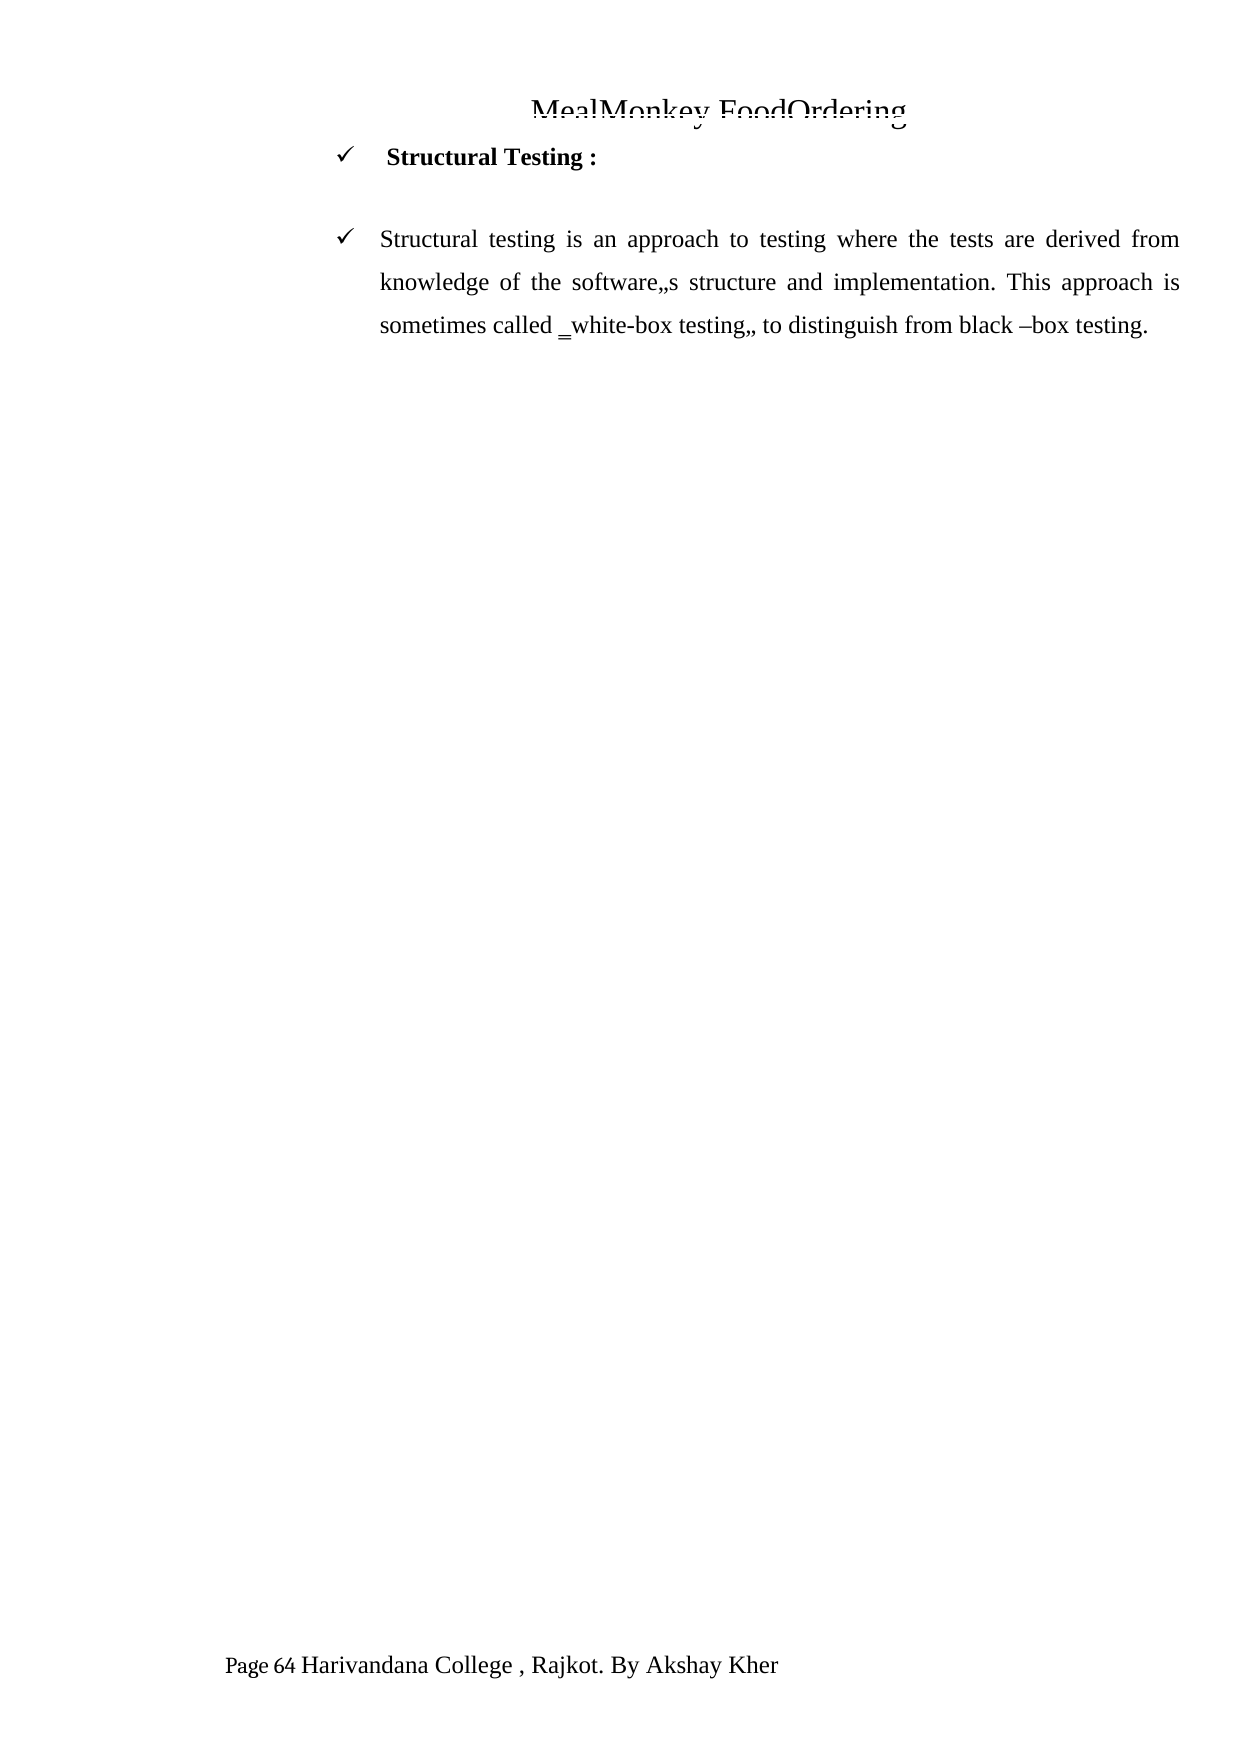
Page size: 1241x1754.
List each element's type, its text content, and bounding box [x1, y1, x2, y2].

list Structural testing is an approach to testing where the tests are derived from knowledge of the software„s structure and implementation. This approach is sometimes called ‗white-box testing„ to distinguish from black –box testing. [335, 224, 1181, 339]
list Structural Testing : [335, 142, 1181, 171]
